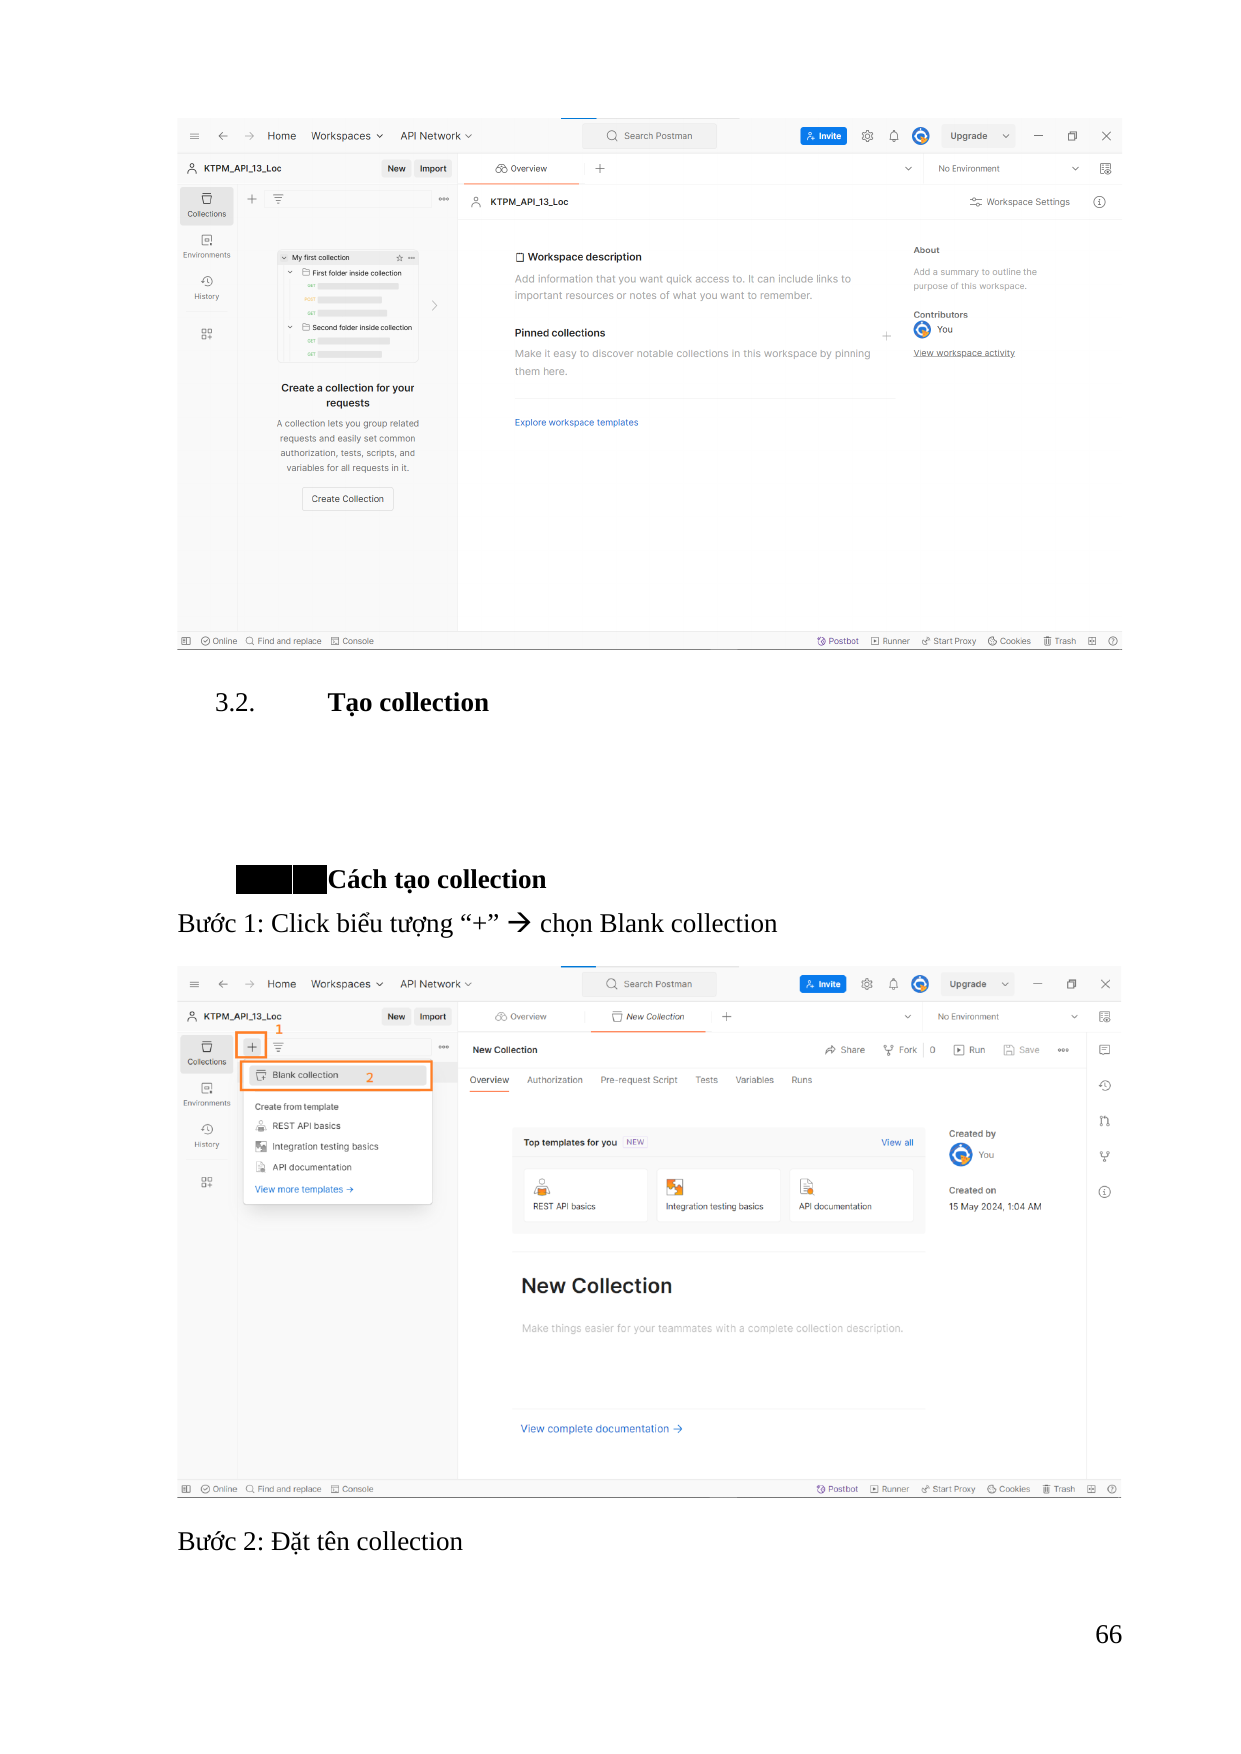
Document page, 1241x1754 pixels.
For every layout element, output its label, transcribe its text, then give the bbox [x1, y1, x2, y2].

picture [177, 966, 1122, 1498]
text Bước 1: Click biểu tượng “+” chọn Blank collection [177, 907, 1122, 938]
subtitle Cách tạo collection [236, 863, 1122, 894]
picture [177, 118, 1123, 650]
subtitle Tạo collection [215, 686, 1122, 717]
text Bước 2: Đặt tên collection [177, 1525, 1122, 1556]
